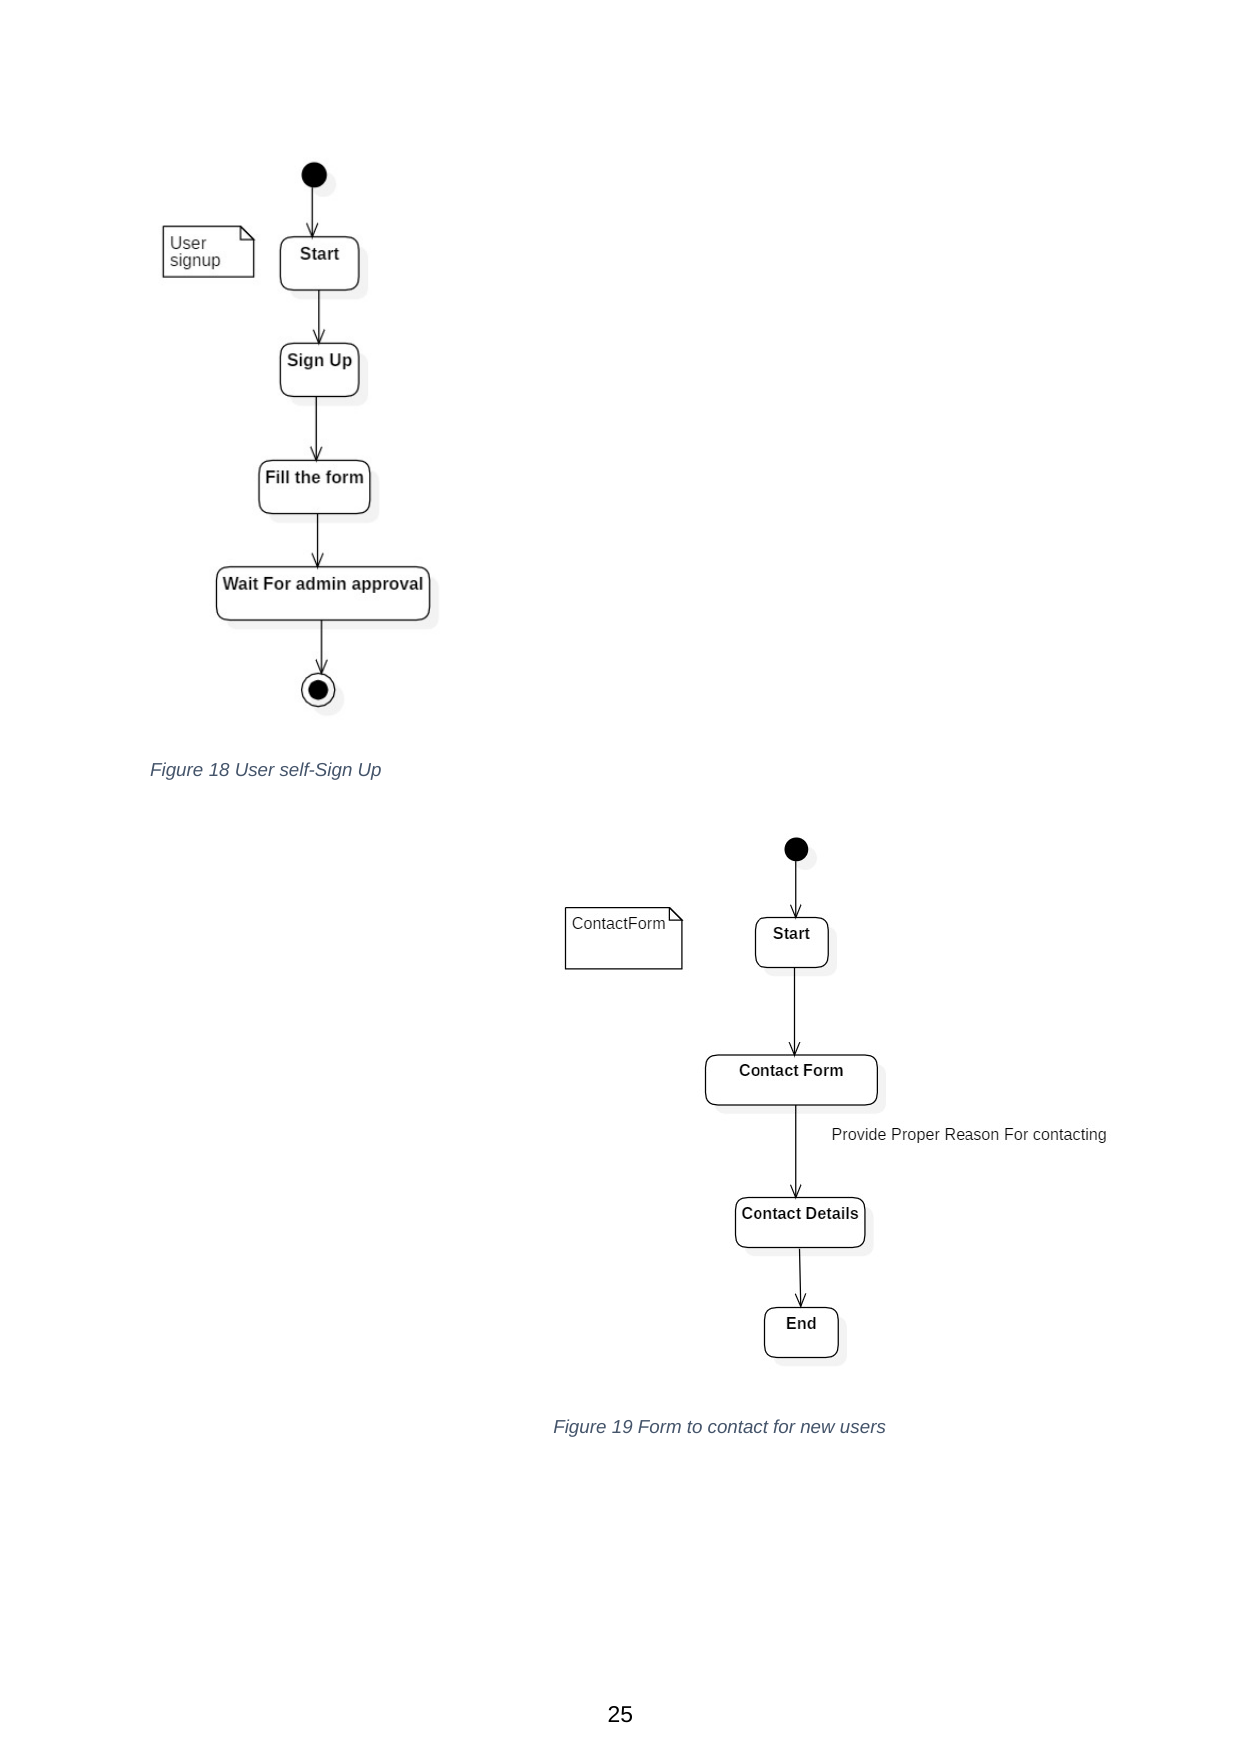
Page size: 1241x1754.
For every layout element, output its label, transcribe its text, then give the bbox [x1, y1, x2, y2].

picture [553, 825, 1172, 1407]
picture [150, 150, 482, 759]
text Figure 18 User self-Sign Up [150, 758, 1090, 780]
